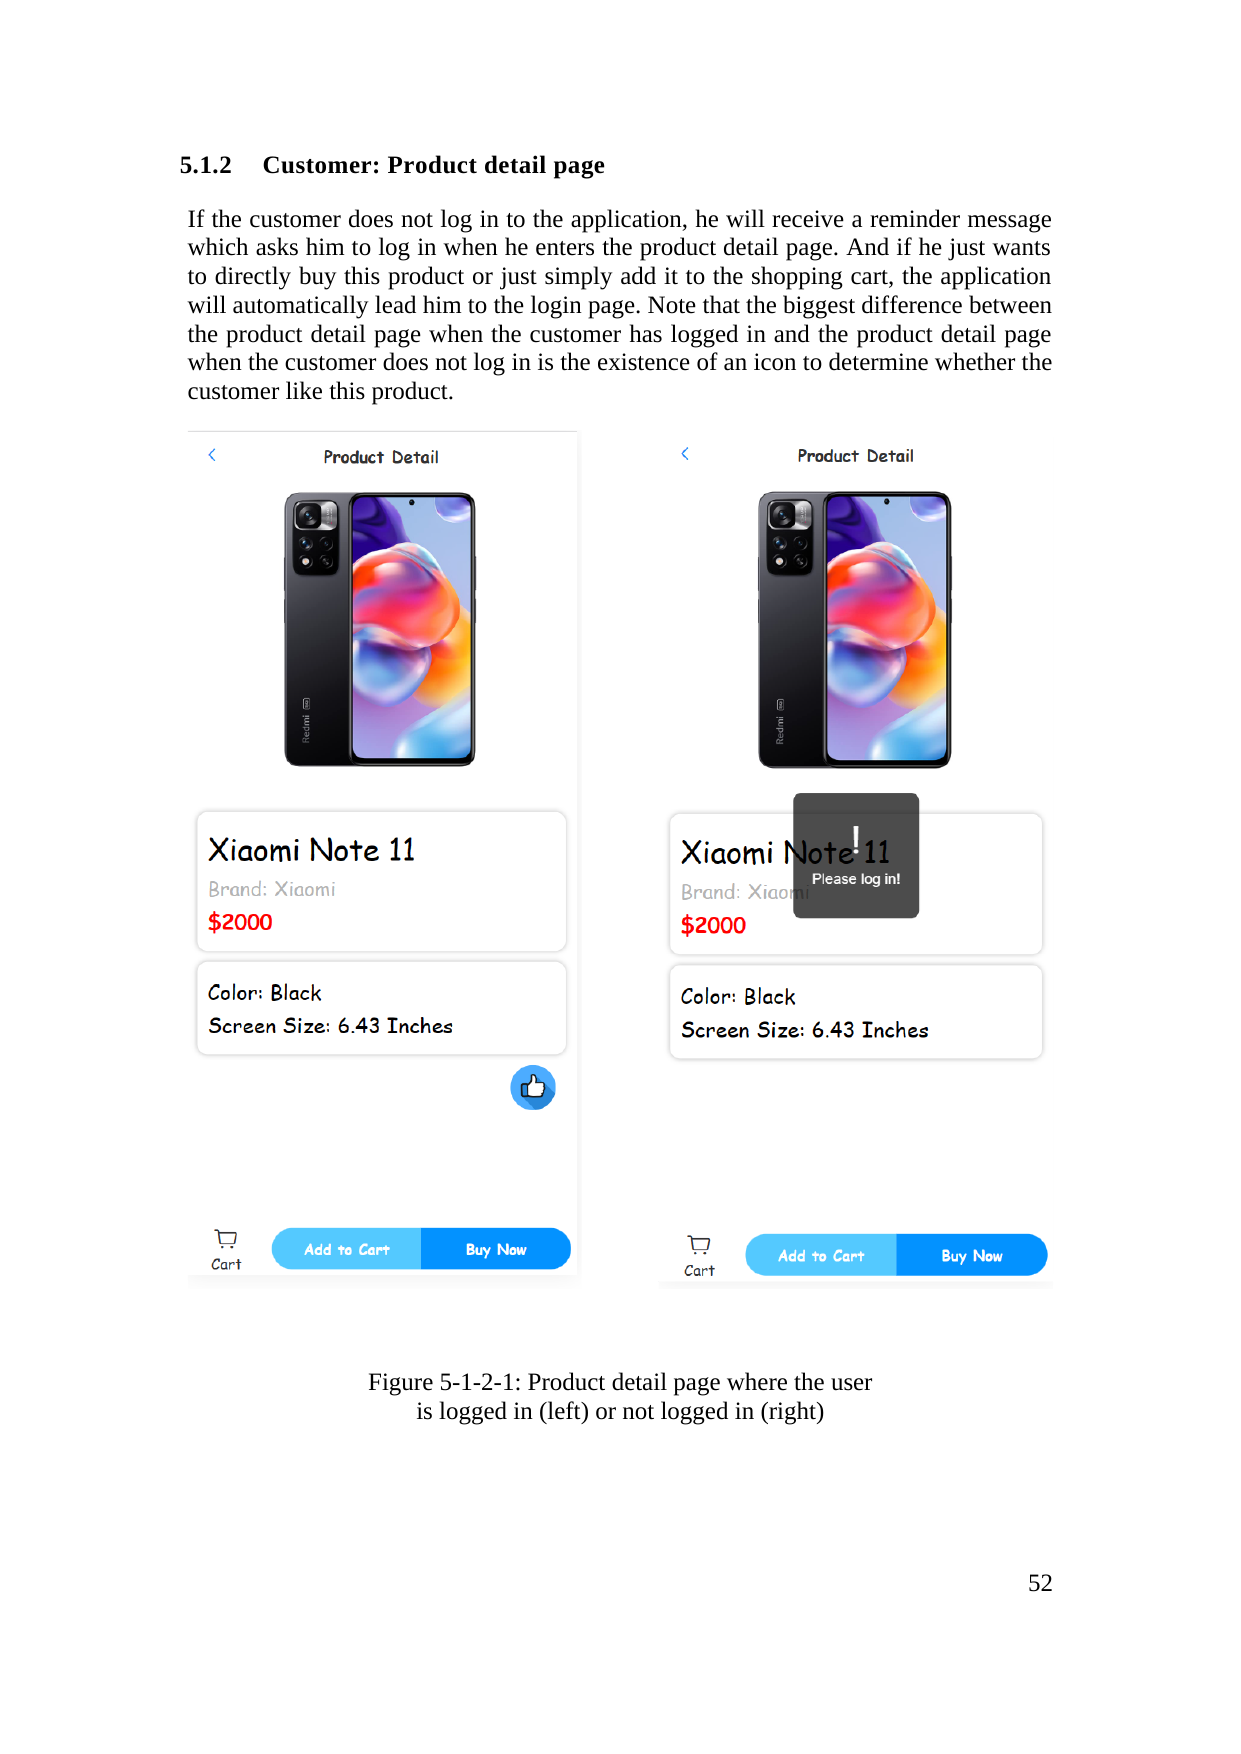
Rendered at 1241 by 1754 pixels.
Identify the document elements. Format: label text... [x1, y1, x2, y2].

text If the customer does not log in to the application, he will receive a reminder message which asks him to log in when he enters the product detail page. And if he just wants to directly buy this product or just simply add it to the shopping cart, the application will automatically lead him to the login page. Note that the biggest difference between the product detail page when the customer has logged in and the product detail page when the customer does not log in is the existence of an icon to determine whether the customer like this product. [187, 204, 1053, 405]
picture [187, 430, 582, 1289]
picture [658, 430, 1054, 1289]
text Figure 5-1-2-1: Product detail page where the user is logged in (left) or not logged in (right) [187, 1367, 1053, 1424]
subtitle Customer: Product detail page [179, 150, 1053, 179]
